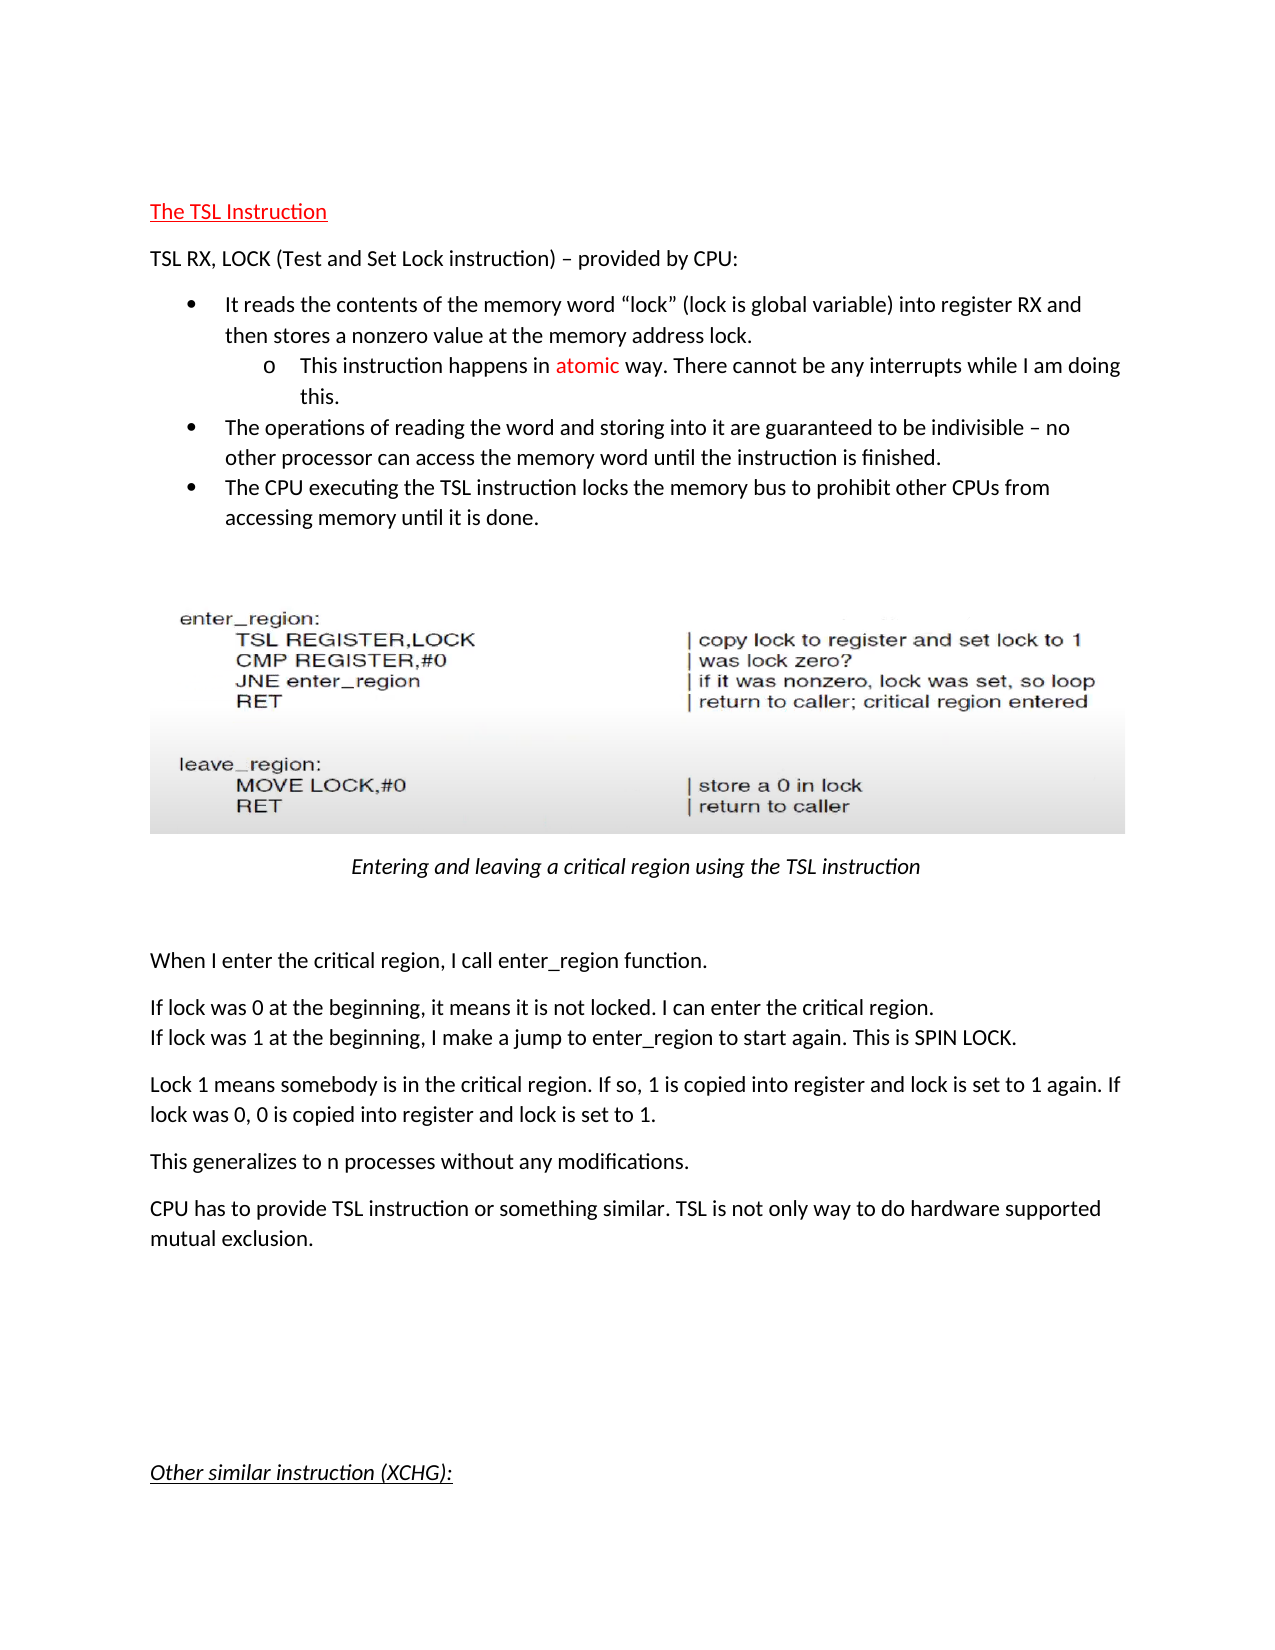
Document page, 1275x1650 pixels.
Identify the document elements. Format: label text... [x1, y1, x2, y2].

text The TSL Instruction [150, 197, 1125, 225]
list The CPU executing the TSL instruction locks the memory bus to prohibit other CPUs from accessing memory until it is done. [187, 473, 1125, 531]
list The operations of reading the word and storing into it are guaranteed to be indivisible – no other processor can access the memory word until the instruction is finished. [187, 413, 1125, 471]
text Entering and leaving a critical region using the TSL instruction [150, 852, 1125, 880]
list It reads the contents of the memory word “lock” (lock is global variable) into register RX and then stores a nonzero value at the memory address lock. [187, 291, 1125, 349]
text Other similar instruction (XCHG): [150, 1458, 1125, 1487]
text Lock 1 means somebody is in the critical region. If so, 1 is copied into register and lock is set to 1 again. If lock was 0, 0 is copied into register and lock is set to 1. [150, 1070, 1125, 1128]
picture [150, 597, 1125, 834]
text When I enter the critical region, I call enter_region function. [150, 946, 1125, 974]
text This generalizes to n processes without any modifications. [150, 1147, 1125, 1175]
text TSL RX, LOCK (Test and Set Lock instruction) – provided by CPU: [150, 244, 1125, 272]
list This instruction happens in atomic way. There cannot be any interrupts while I am doing this. [262, 351, 1125, 410]
text CPU has to provide TSL instruction or something similar. TSL is not only way to do hardware supported mutual exclusion. [150, 1194, 1125, 1252]
text If lock was 0 at the beginning, it means it is not locked. I can enter the critical region. If lock was 1 at the beginning, I make a jump to enter_region to start again. This is SPIN LOCK. [150, 993, 1125, 1051]
